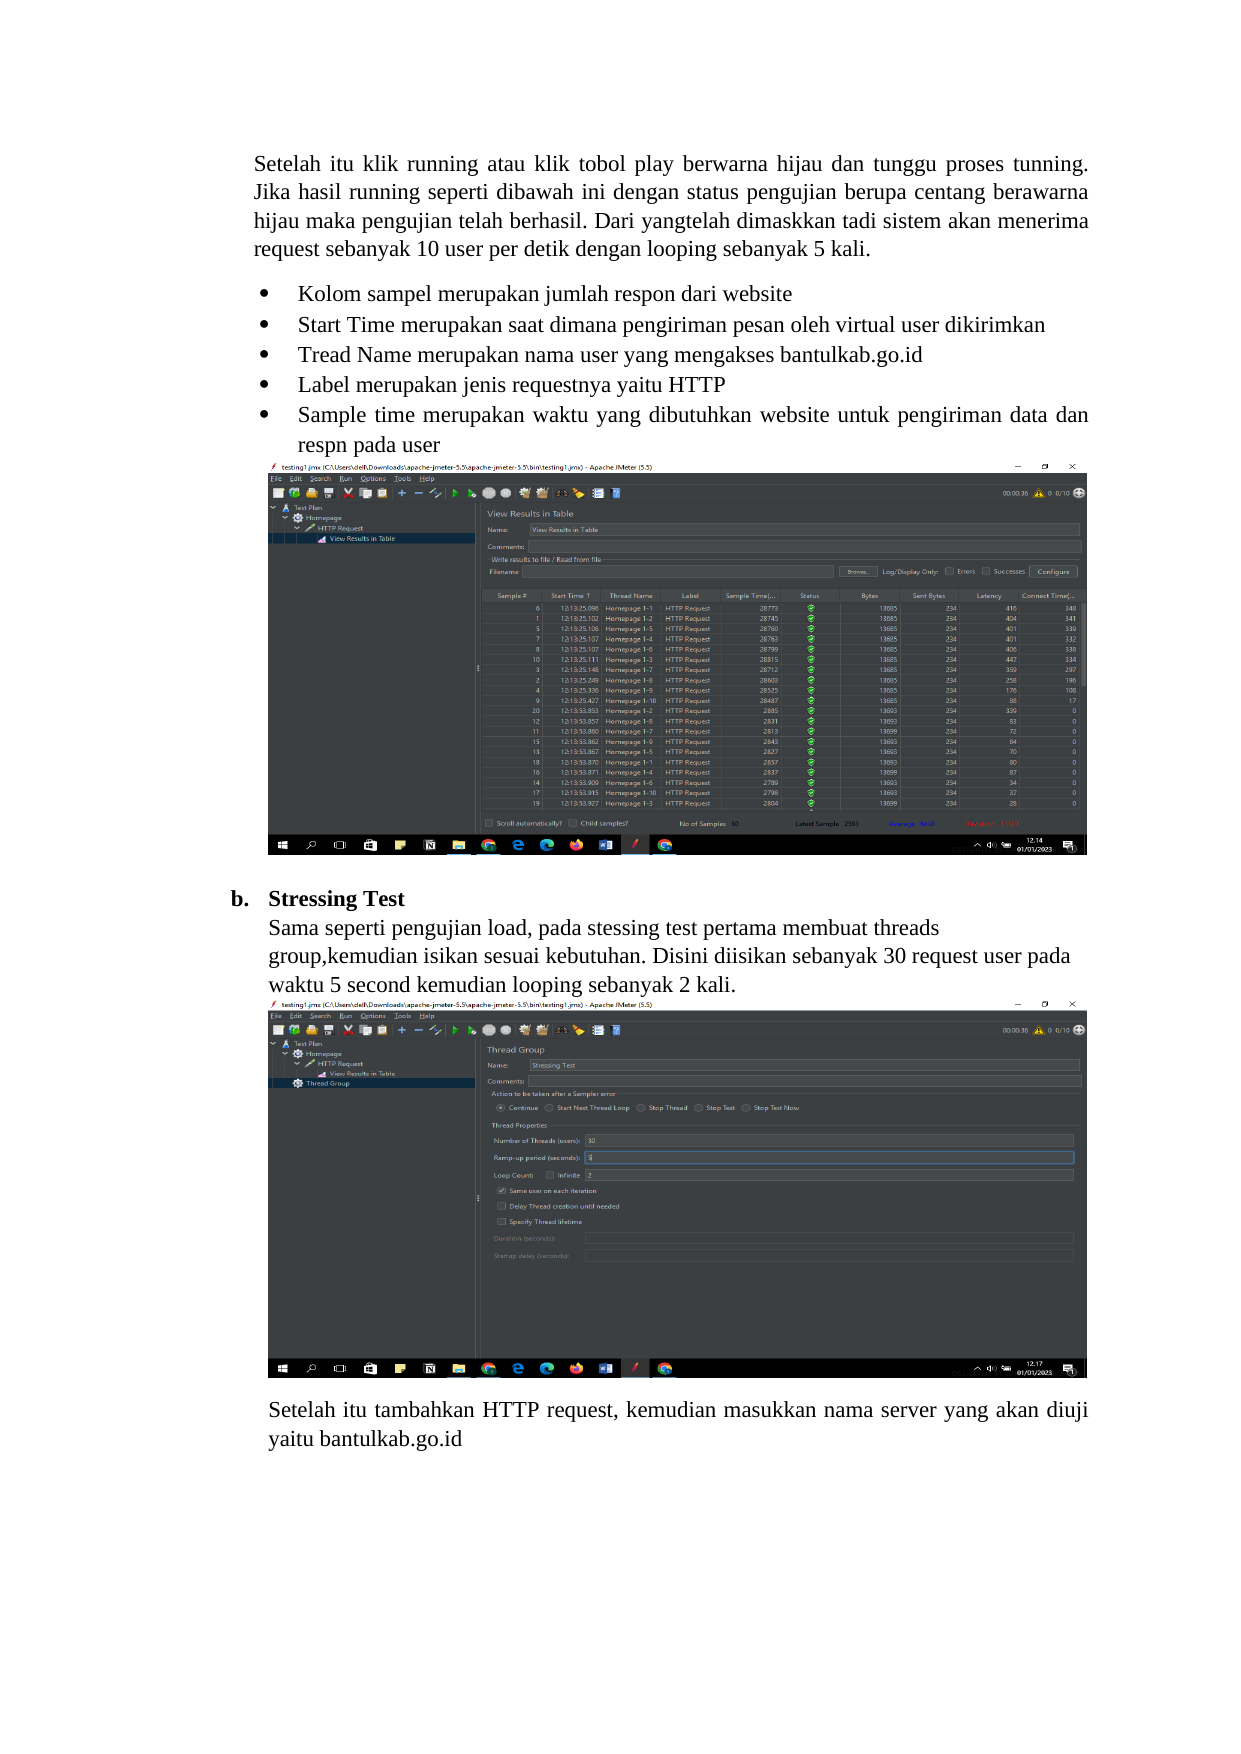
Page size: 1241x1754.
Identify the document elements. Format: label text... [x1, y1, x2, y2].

list Kolom sampel merupakan jumlah respon dari website [260, 280, 1090, 307]
text Setelah itu tambahkan HTTP request, kemudian masukkan nama server yang akan diuji yaitu bantulkab.go.id [268, 1396, 1090, 1451]
list Start Time merupakan saat dimana pengiriman pesan oleh virtual user dikirimkan [260, 311, 1090, 337]
list Tread Name merupakan nama user yang mengakses bantulkab.go.id [260, 341, 1090, 367]
picture [268, 461, 1087, 855]
list Stressing Test [231, 886, 1090, 912]
picture [268, 999, 1087, 1378]
list Sama seperti pengujian load, pada stessing test pertama membuat threads group,kemudian isikan sesuai kebutuhan. Disini diisikan sebanyak 30 request user pada waktu 5 second kemudian looping sebanyak 2 kali. [268, 914, 1090, 997]
list Label merupakan jenis requestnya yaitu HTTP [260, 371, 1090, 397]
text Setelah itu klik running atau klik tobol play berwarna hijau dan tunggu proses tunning. Jika hasil running seperti dibawah ini dengan status pengujian berupa centang berawarna hijau maka pengujian telah berhasil. Dari yangtelah dimaskkan tadi sistem akan menerima request sebanyak 10 user per detik dengan looping sebanyak 5 kali. [253, 150, 1090, 262]
list Sample time merupakan waktu yang dibutuhkan website untuk pengiriman data dan respn pada user [260, 401, 1090, 458]
